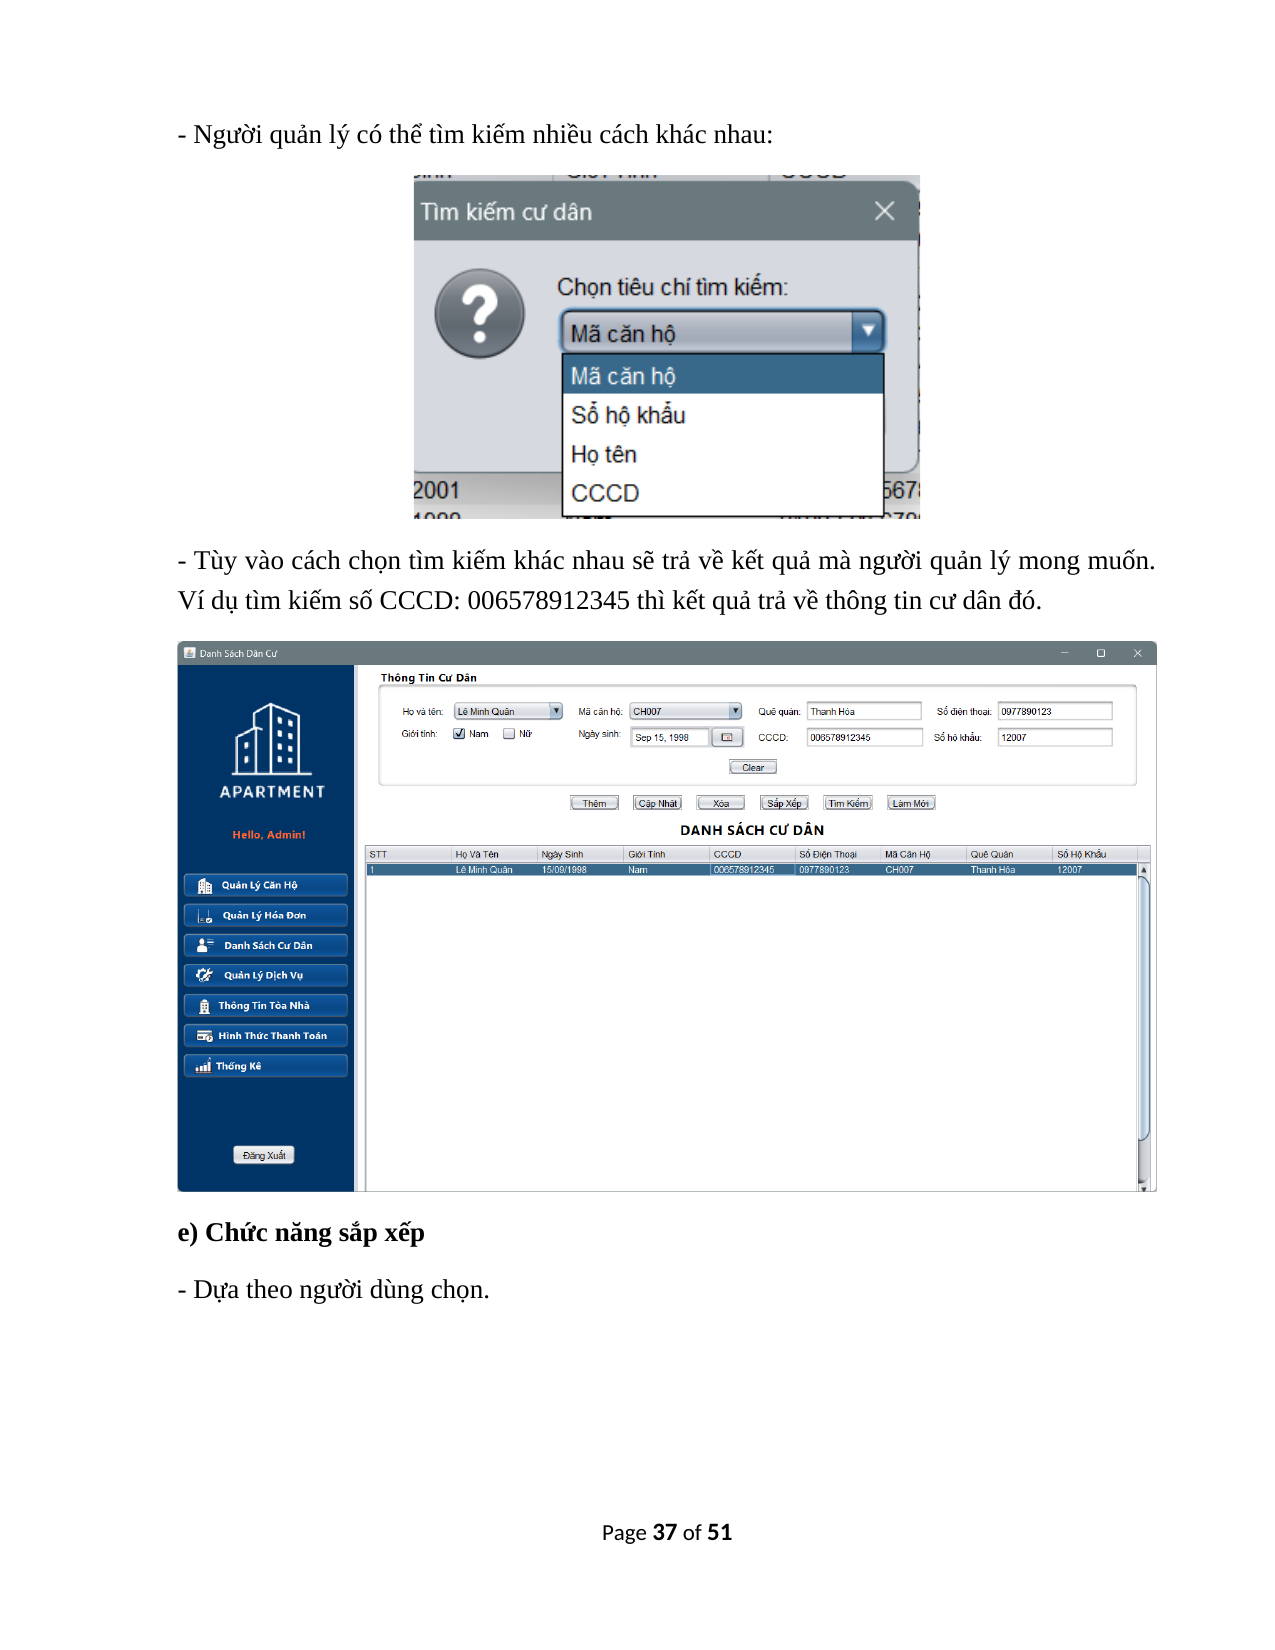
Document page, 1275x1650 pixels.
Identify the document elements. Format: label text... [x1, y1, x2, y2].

text e) Chức năng sắp xếp [177, 1217, 1157, 1248]
text - Tùy vào cách chọn tìm kiếm khác nhau sẽ trả về kết quả mà người quản lý mong muốn. Ví dụ tìm kiếm số CCCD: 006578912345 thì kết quả trả về thông tin cư dân đó. [177, 544, 1157, 616]
text - Người quản lý có thể tìm kiếm nhiều cách khác nhau: [177, 118, 1157, 149]
picture [413, 175, 921, 519]
text - Dựa theo người dùng chọn. [177, 1274, 1157, 1305]
picture [177, 641, 1157, 1192]
